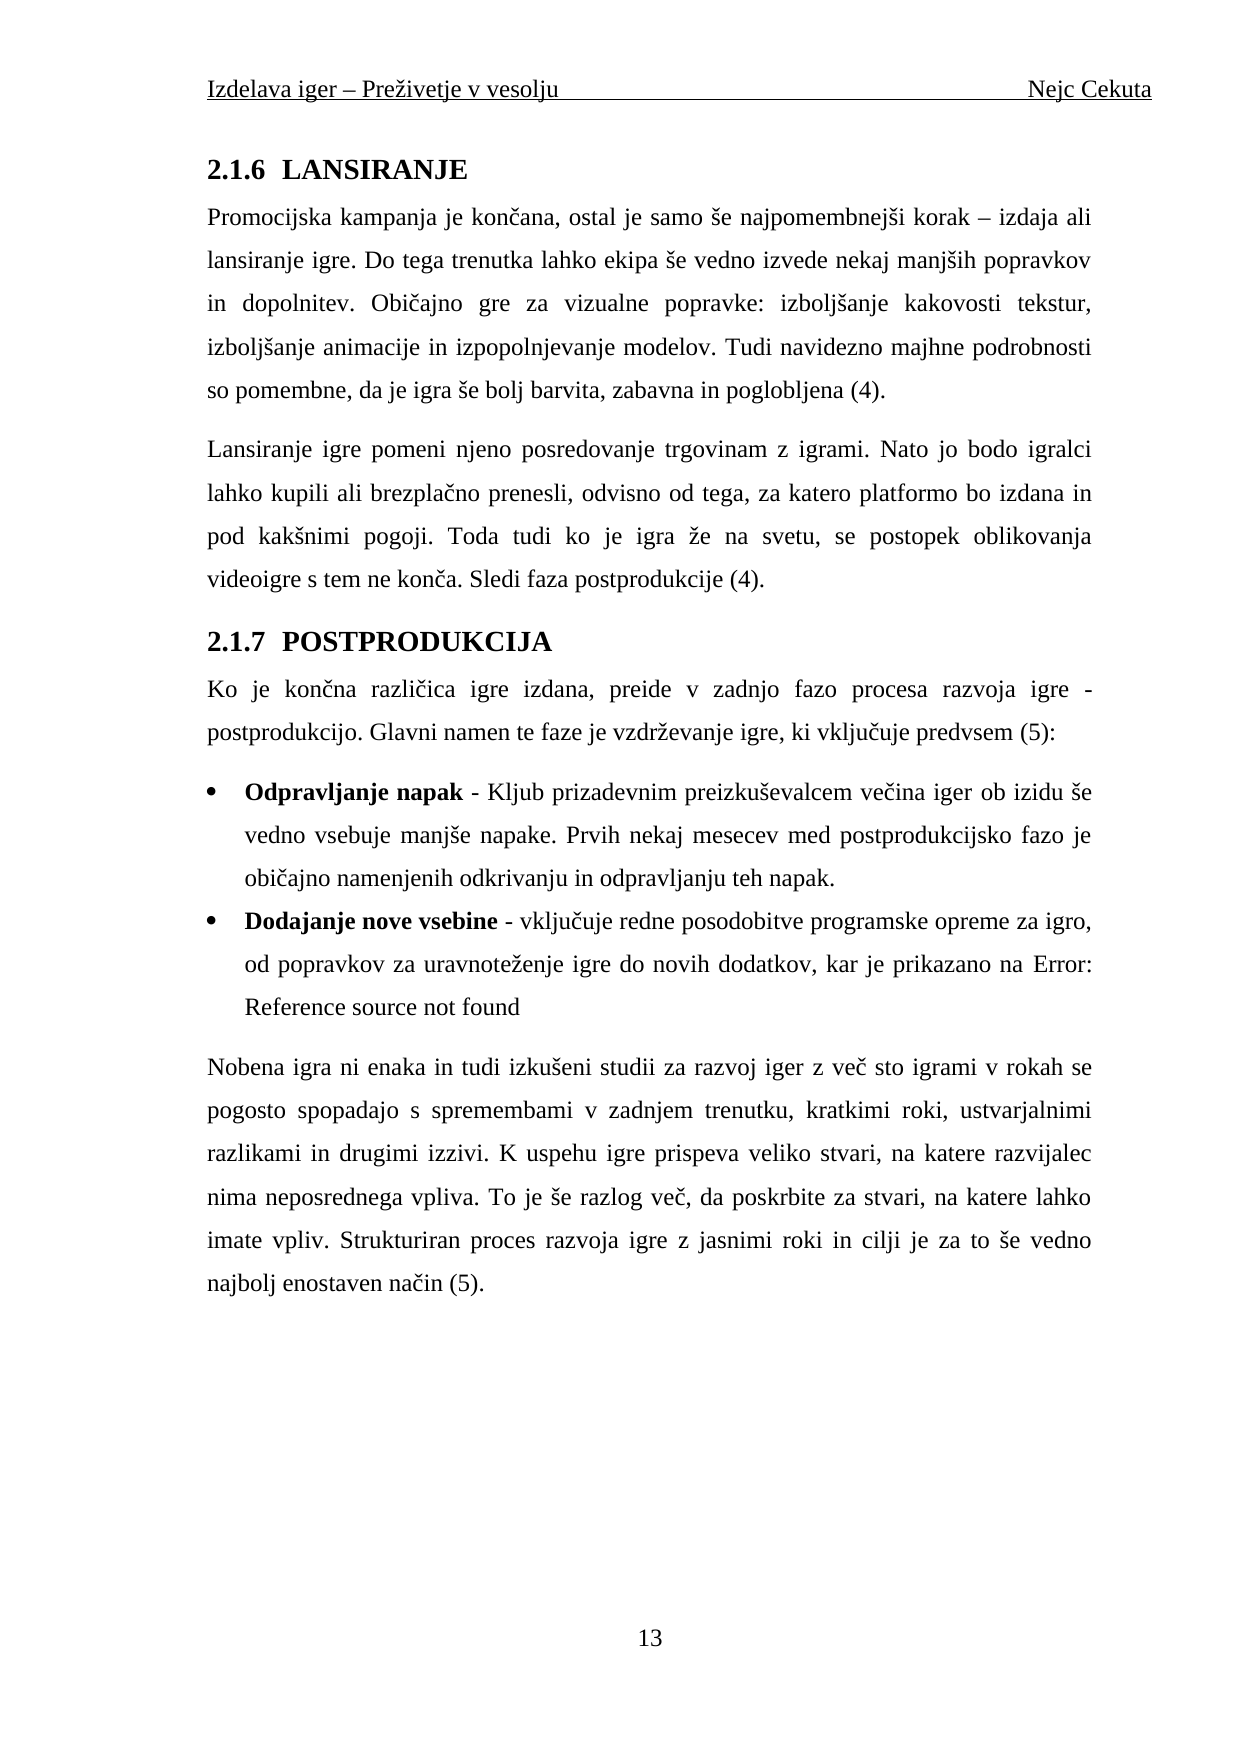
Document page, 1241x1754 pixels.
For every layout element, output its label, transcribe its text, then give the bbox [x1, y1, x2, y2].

text Nobena igra ni enaka in tudi izkušeni studii za razvoj iger z več sto igrami v rokah se pogosto spopadajo s spremembami v zadnjem trenutku, kratkimi roki, ustvarjalnimi razlikami in drugimi izzivi. K uspehu igre prispeva veliko stvari, na katere razvijalec nima neposrednega vpliva. To je še razlog več, da poskrbite za stvari, na katere lahko imate vpliv. Strukturiran proces razvoja igre z jasnimi roki in cilji je za to še vedno najbolj enostaven način. [207, 1052, 1092, 1297]
text Lansiranje igre pomeni njeno posredovanje trgovinam z igrami. Nato jo bodo igralci lahko kupili ali brezplačno prenesli, odvisno od tega, za katero platformo bo izdana in pod kakšnimi pogoji. Toda tudi ko je igra že na svetu, se postopek oblikovanja videoigre s tem ne konča. Sledi faza postprodukcije. [207, 434, 1092, 593]
subtitle POSTPRODUKCIJA [207, 624, 1092, 657]
subtitle LANSIRANJE [207, 152, 1092, 185]
text Ko je končna različica igre izdana, preide v zadnjo fazo procesa razvoja igre - postprodukcijo. Glavni namen te faze je vzdrževanje igre, ki vključuje predvsem : [207, 674, 1092, 746]
list Odpravljanje napak - Kljub prizadevnim preizkuševalcem večina iger ob izidu še vedno vsebuje manjše napake. Prvih nekaj mesecev med postprodukcijsko fazo je običajno namenjenih odkrivanju in odpravljanju teh napak. [207, 777, 1092, 892]
text Promocijska kampanja je končana, ostal je samo še najpomembnejši korak – izdaja ali lansiranje igre. Do tega trenutka lahko ekipa še vedno izvede nekaj manjših popravkov in dopolnitev. Običajno gre za vizualne popravke: izboljšanje kakovosti tekstur, izboljšanje animacije in izpopolnjevanje modelov. Tudi navidezno majhne podrobnosti so pomembne, da je igra še bolj barvita, zabavna in poglobljena . [207, 202, 1092, 403]
